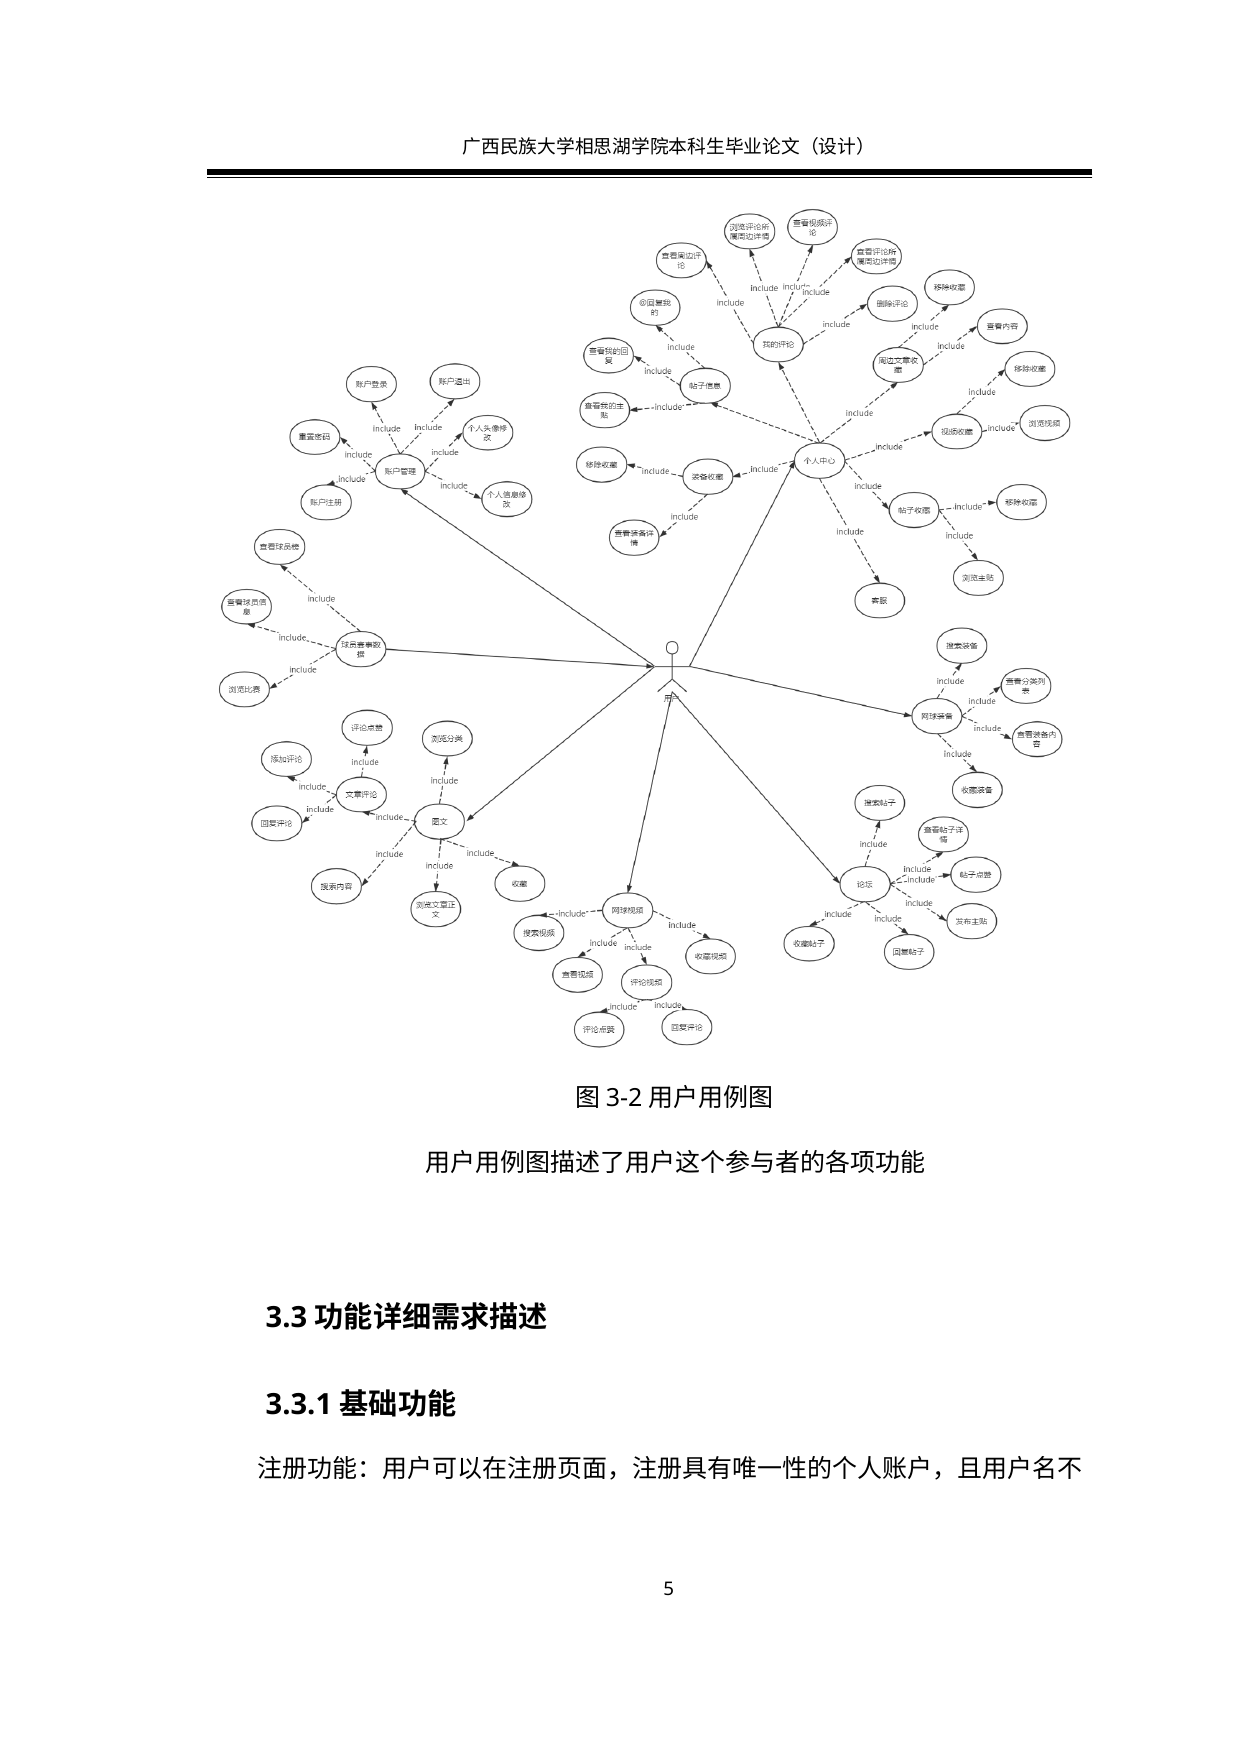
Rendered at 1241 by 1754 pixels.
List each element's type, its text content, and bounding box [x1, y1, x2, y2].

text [207, 1434, 1092, 1499]
picture [206, 186, 1093, 1053]
subtitle 3.3.1 基础功能 [207, 1369, 1092, 1434]
text 用户用例图描述了用户这个参与者的各项功能 [207, 1128, 1092, 1193]
subtitle 3.3 功能详细需求描述 [207, 1291, 1092, 1337]
text 图3-2 用户用例图 [207, 1063, 1092, 1128]
